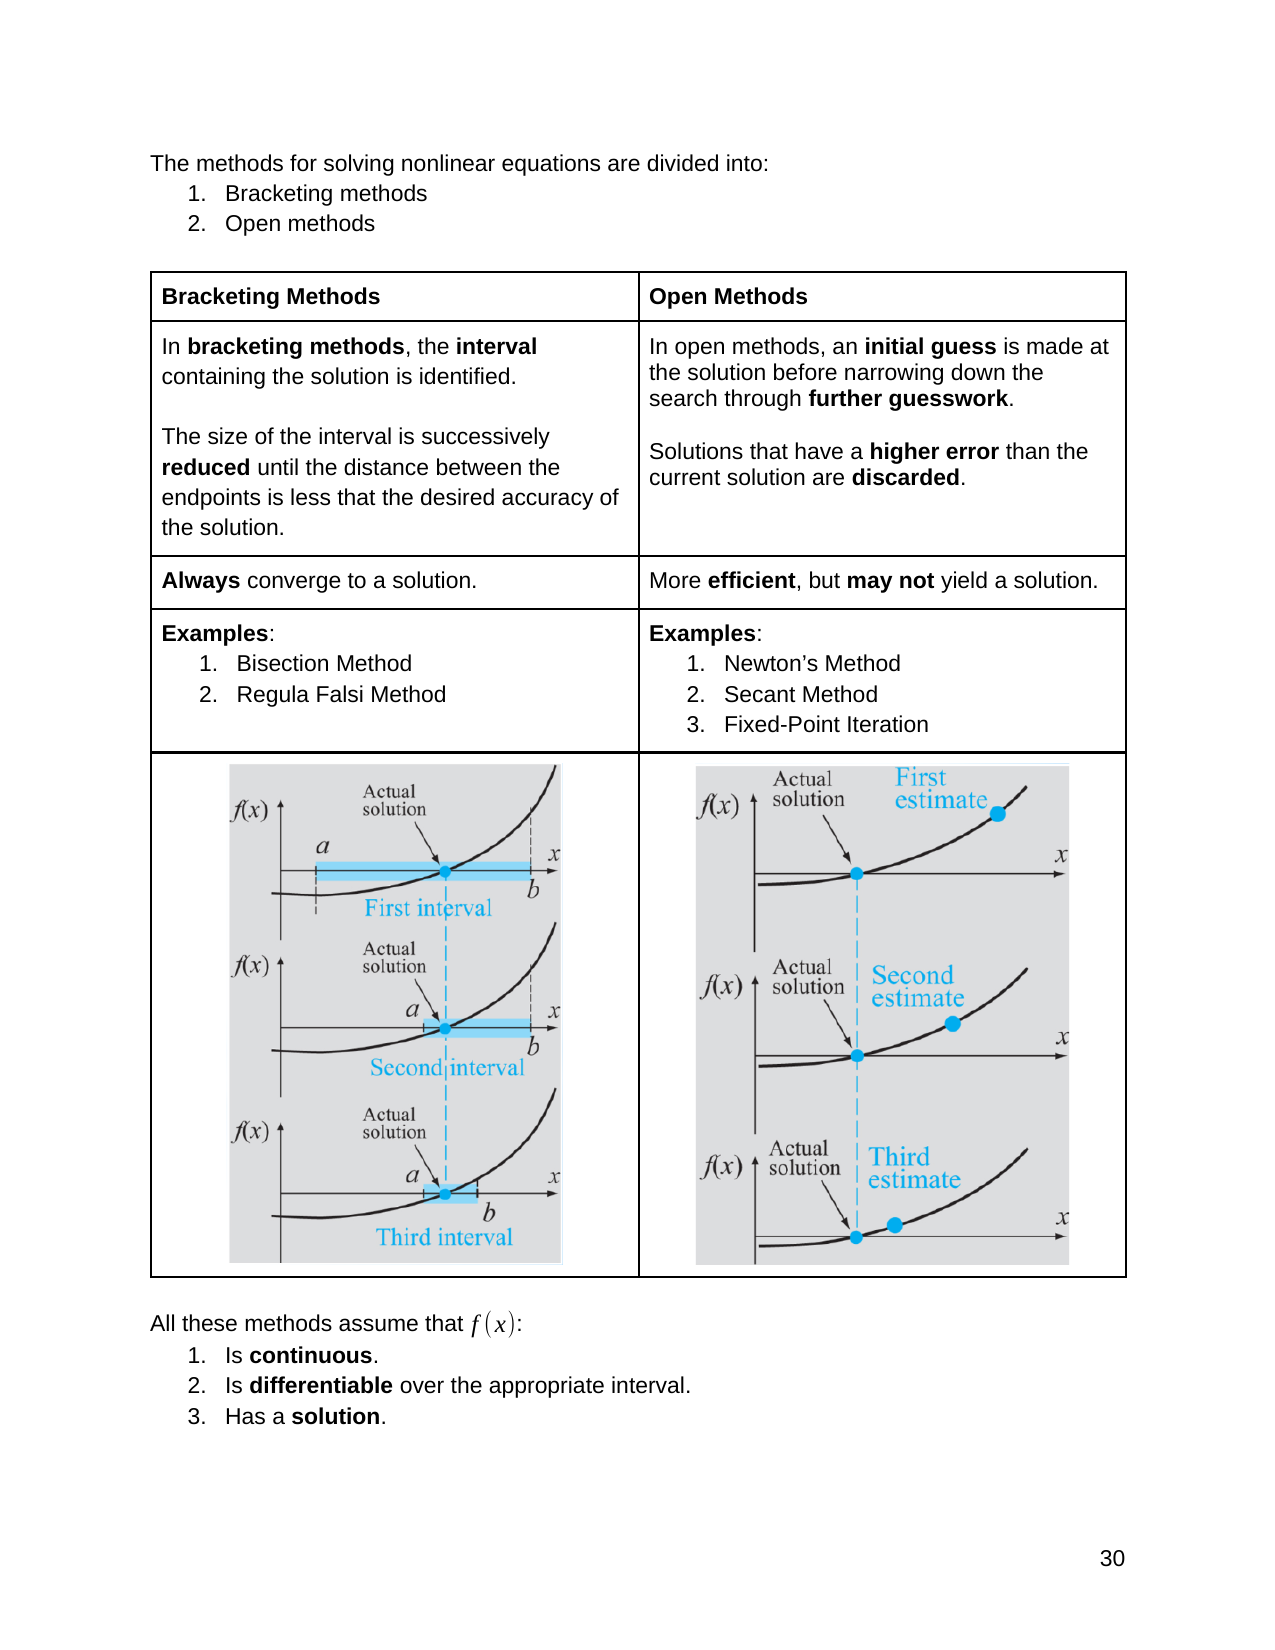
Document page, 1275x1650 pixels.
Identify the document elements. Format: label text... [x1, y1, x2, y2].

text The methods for solving nonlinear equations are divided into: [150, 150, 1125, 176]
table_cell [152, 754, 638, 1276]
list Has a solution. [187, 1403, 1125, 1429]
table_cell Always converge to a solution. [152, 557, 638, 608]
table_cell Examples: Bisection Method Regula Falsi Method [152, 610, 638, 751]
table_header Open Methods [640, 273, 1125, 320]
list Bracketing methods [187, 180, 1125, 207]
list Is differentiable over the appropriate interval. [187, 1372, 1125, 1399]
text All these methods assume that : [150, 1308, 1125, 1338]
table_header Bracketing Methods [152, 273, 638, 320]
picture [695, 763, 1070, 1266]
table_cell In open methods, an initial guess is made at the solution before narrowing down the search through further guesswork. Solutions that have a higher error than the current solution are discarded. [640, 322, 1125, 554]
table_cell More efficient, but may not yield a solution. [640, 557, 1125, 608]
list Open methods [187, 210, 1125, 237]
table_cell [640, 754, 1125, 1276]
list Is continuous. [187, 1342, 1125, 1369]
table_cell In bracketing methods, the interval containing the solution is identified. The size of the interval is successively reduced until the distance between the endpoints is less that the desired accuracy of the solution. [152, 322, 638, 554]
table_cell Examples: Newton’s Method Secant Method Fixed-Point Iteration [640, 610, 1125, 751]
picture [226, 763, 563, 1265]
